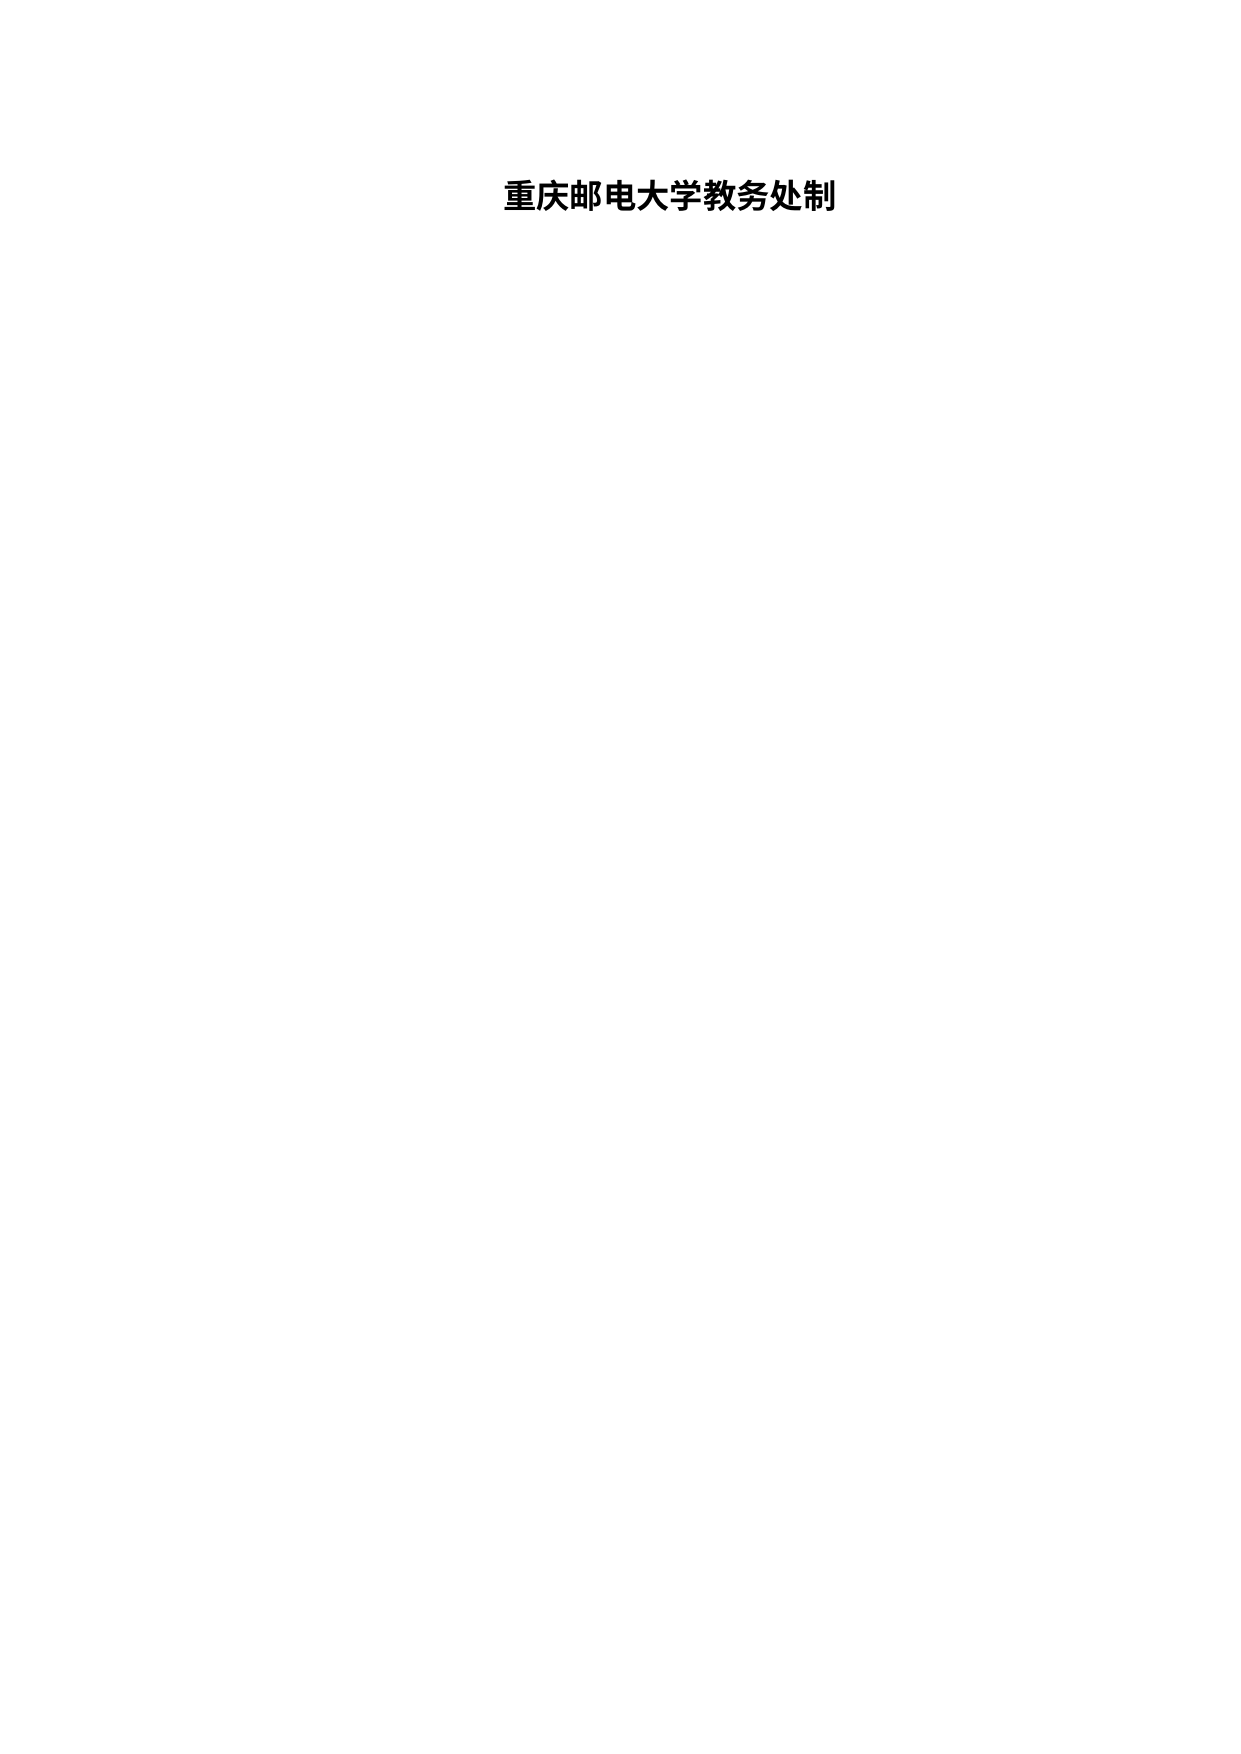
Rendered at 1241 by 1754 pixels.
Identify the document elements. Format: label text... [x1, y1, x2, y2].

text 重庆邮电大学教务处制 [217, 162, 1122, 227]
